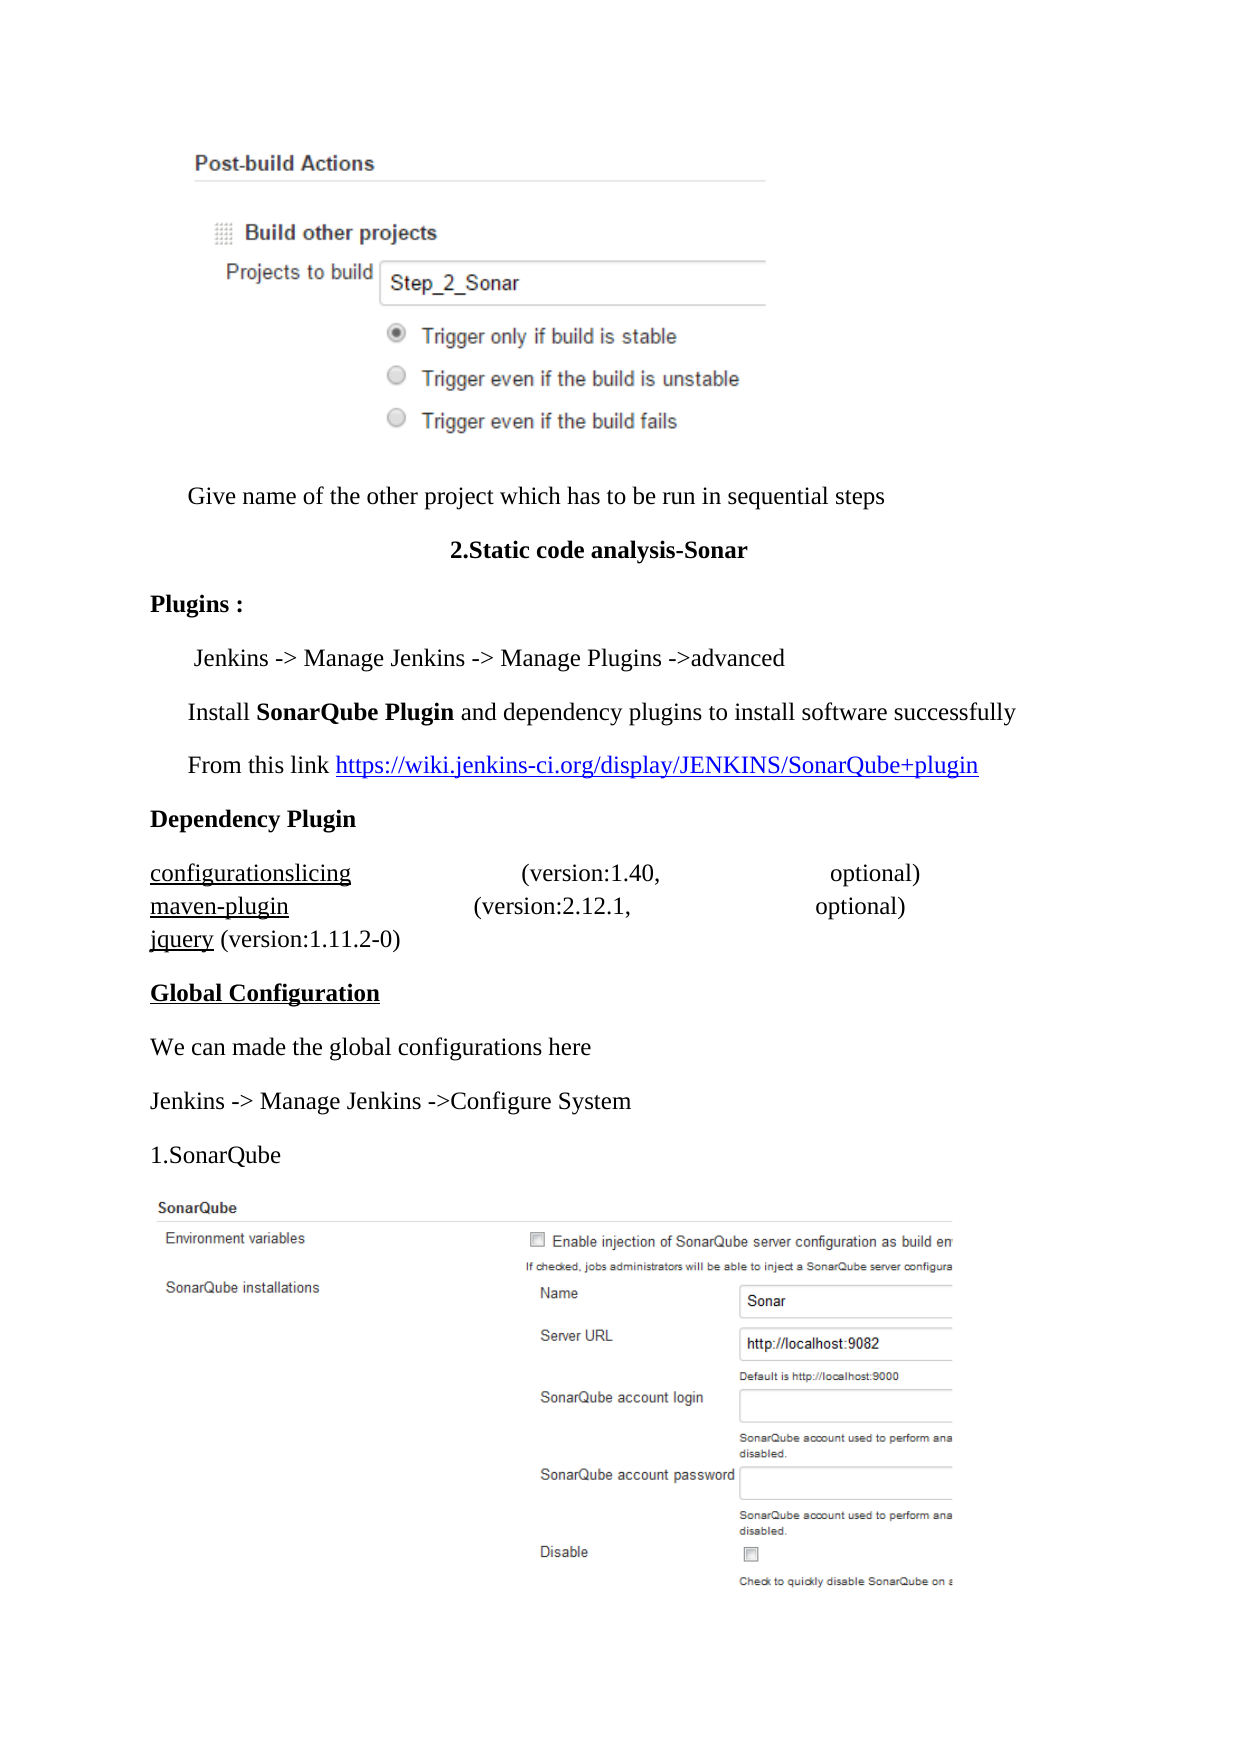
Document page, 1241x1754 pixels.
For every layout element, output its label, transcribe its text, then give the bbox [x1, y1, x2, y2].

text configurationslicing (version:1.40, optional) maven-plugin (version:2.12.1, optional) jquery (version:1.11.2-0) [150, 858, 1090, 953]
text Install SonarQube Plugin and dependency plugins to install software successfully [187, 697, 1090, 725]
text From this link https://wiki.jenkins-ci.org/display/JENKINS/SonarQube+plugin [150, 751, 1090, 779]
picture [187, 150, 766, 457]
text Jenkins -> Manage Jenkins ->Configure System [150, 1086, 1090, 1114]
text We can made the global configurations here [150, 1032, 1090, 1061]
text Give name of the other project which has to be run in sequential steps [187, 481, 1090, 510]
text 2.Static code analysis-Sonar [187, 535, 1090, 564]
text Plugins : [150, 589, 1090, 618]
text Global Configuration [150, 978, 1090, 1007]
text Jenkins -> Manage Jenkins -> Manage Plugins ->advanced [150, 643, 1090, 672]
text 1.SonarQube [150, 1140, 1090, 1168]
text Dependency Plugin [150, 804, 1090, 833]
picture [150, 1193, 953, 1593]
